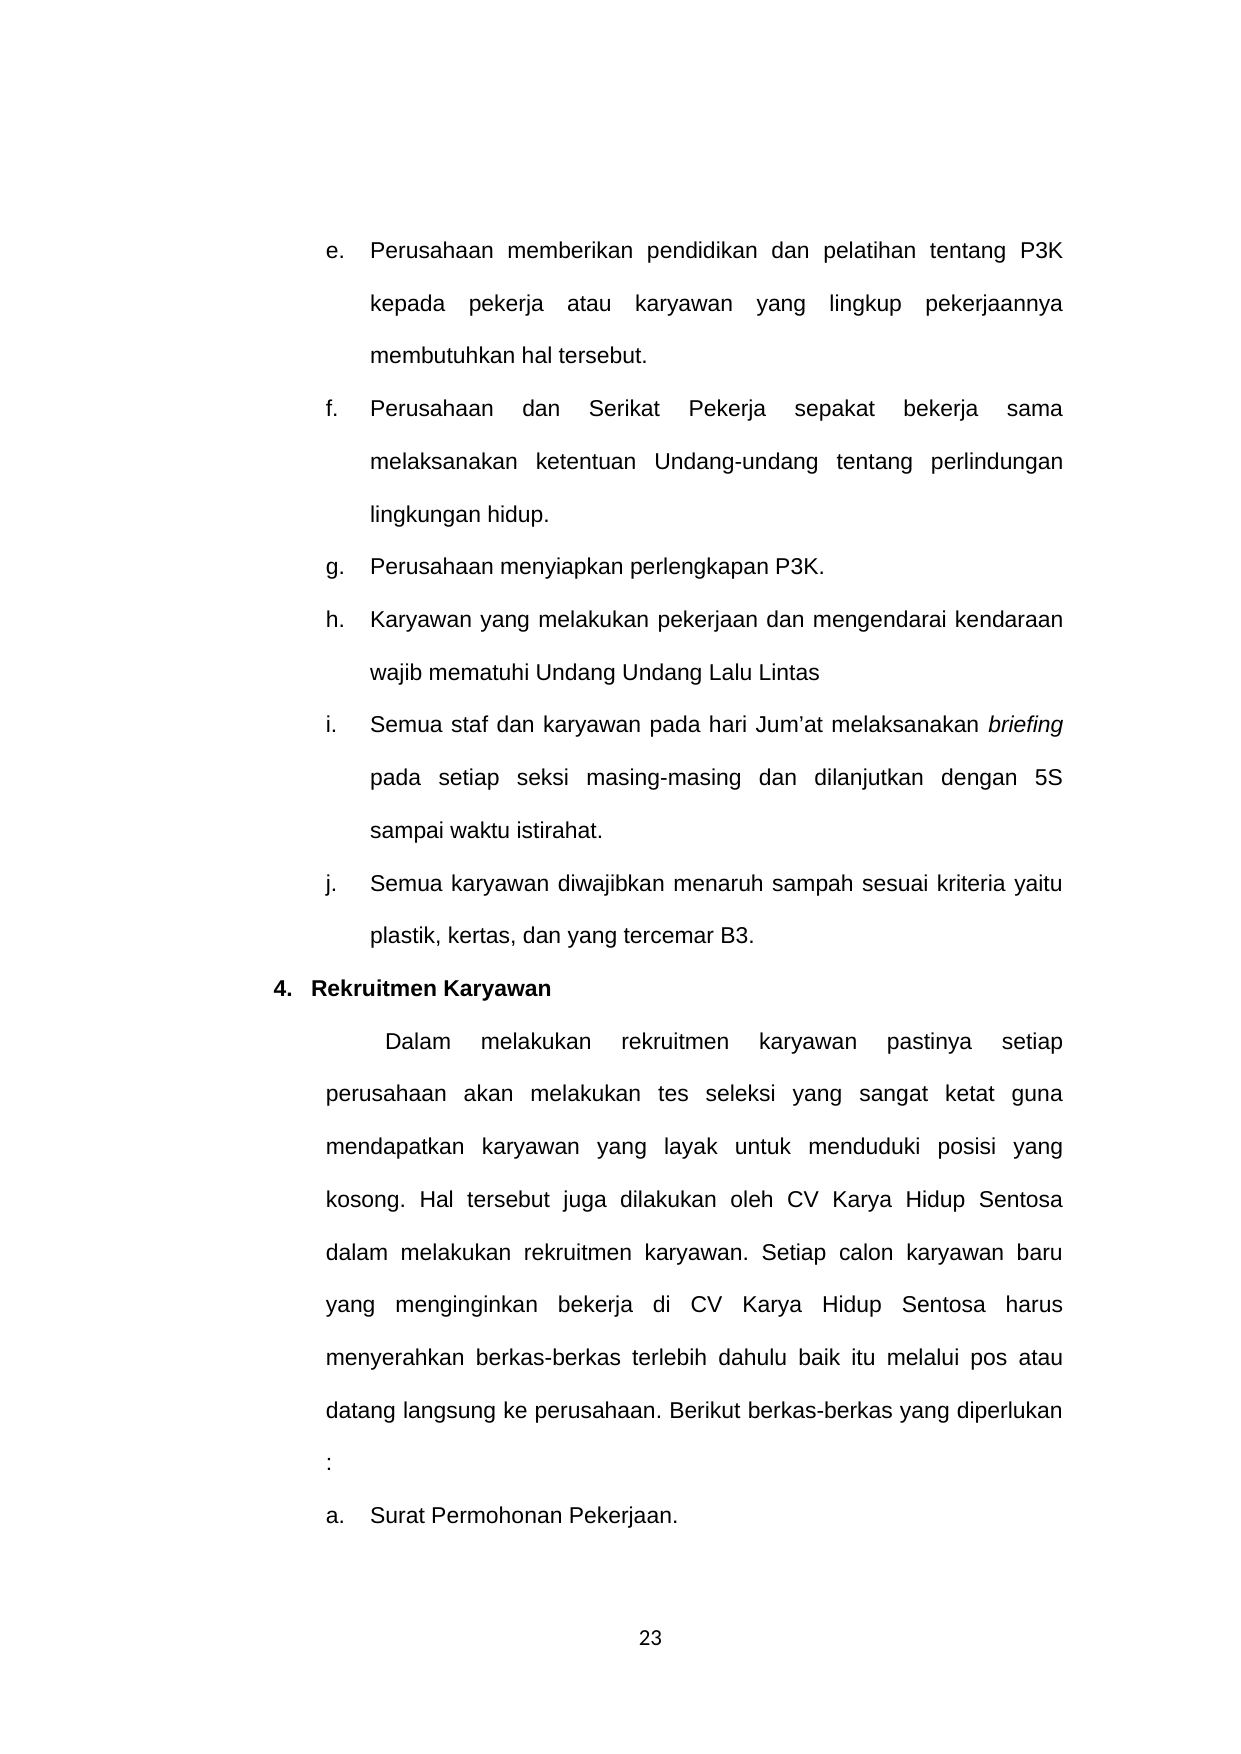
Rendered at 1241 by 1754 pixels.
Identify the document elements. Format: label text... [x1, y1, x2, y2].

text Dalam melakukan rekruitmen karyawan pastinya setiap perusahaan akan melakukan tes seleksi yang sangat ketat guna mendapatkan karyawan yang layak untuk menduduki posisi yang kosong. Hal tersebut juga dilakukan oleh CV Karya Hidup Sentosa dalam melakukan rekruitmen karyawan. Setiap calon karyawan baru yang menginginkan bekerja di CV Karya Hidup Sentosa harus menyerahkan berkas-berkas terlebih dahulu baik itu melalui pos atau datang langsung ke perusahaan. Berikut berkas-berkas yang diperlukan : [326, 1028, 1063, 1476]
list Perusahaan dan Serikat Pekerja sepakat bekerja sama melaksanakan ketentuan Undang-undang tentang perlindungan lingkungan hidup. [326, 395, 1063, 527]
list Semua staf dan karyawan pada hari Jum’at melaksanakan briefing pada setiap seksi masing-masing dan dilanjutkan dengan 5S sampai waktu istirahat. [326, 711, 1063, 843]
list Surat Permohonan Pekerjaan. [326, 1502, 1063, 1528]
list Perusahaan menyiapkan perlengkapan P3K. [326, 553, 1063, 579]
subtitle Rekruitmen Karyawan [273, 975, 1063, 1001]
list Karyawan yang melakukan pekerjaan dan mengendarai kendaraan wajib mematuhi Undang Undang Lalu Lintas [326, 606, 1063, 685]
list Semua karyawan diwajibkan menaruh sampah sesuai kriteria yaitu plastik, kertas, dan yang tercemar B3. [326, 869, 1063, 948]
list Perusahaan memberikan pendidikan dan pelatihan tentang P3K kepada pekerja atau karyawan yang lingkup pekerjaannya membutuhkan hal tersebut. [326, 237, 1063, 369]
